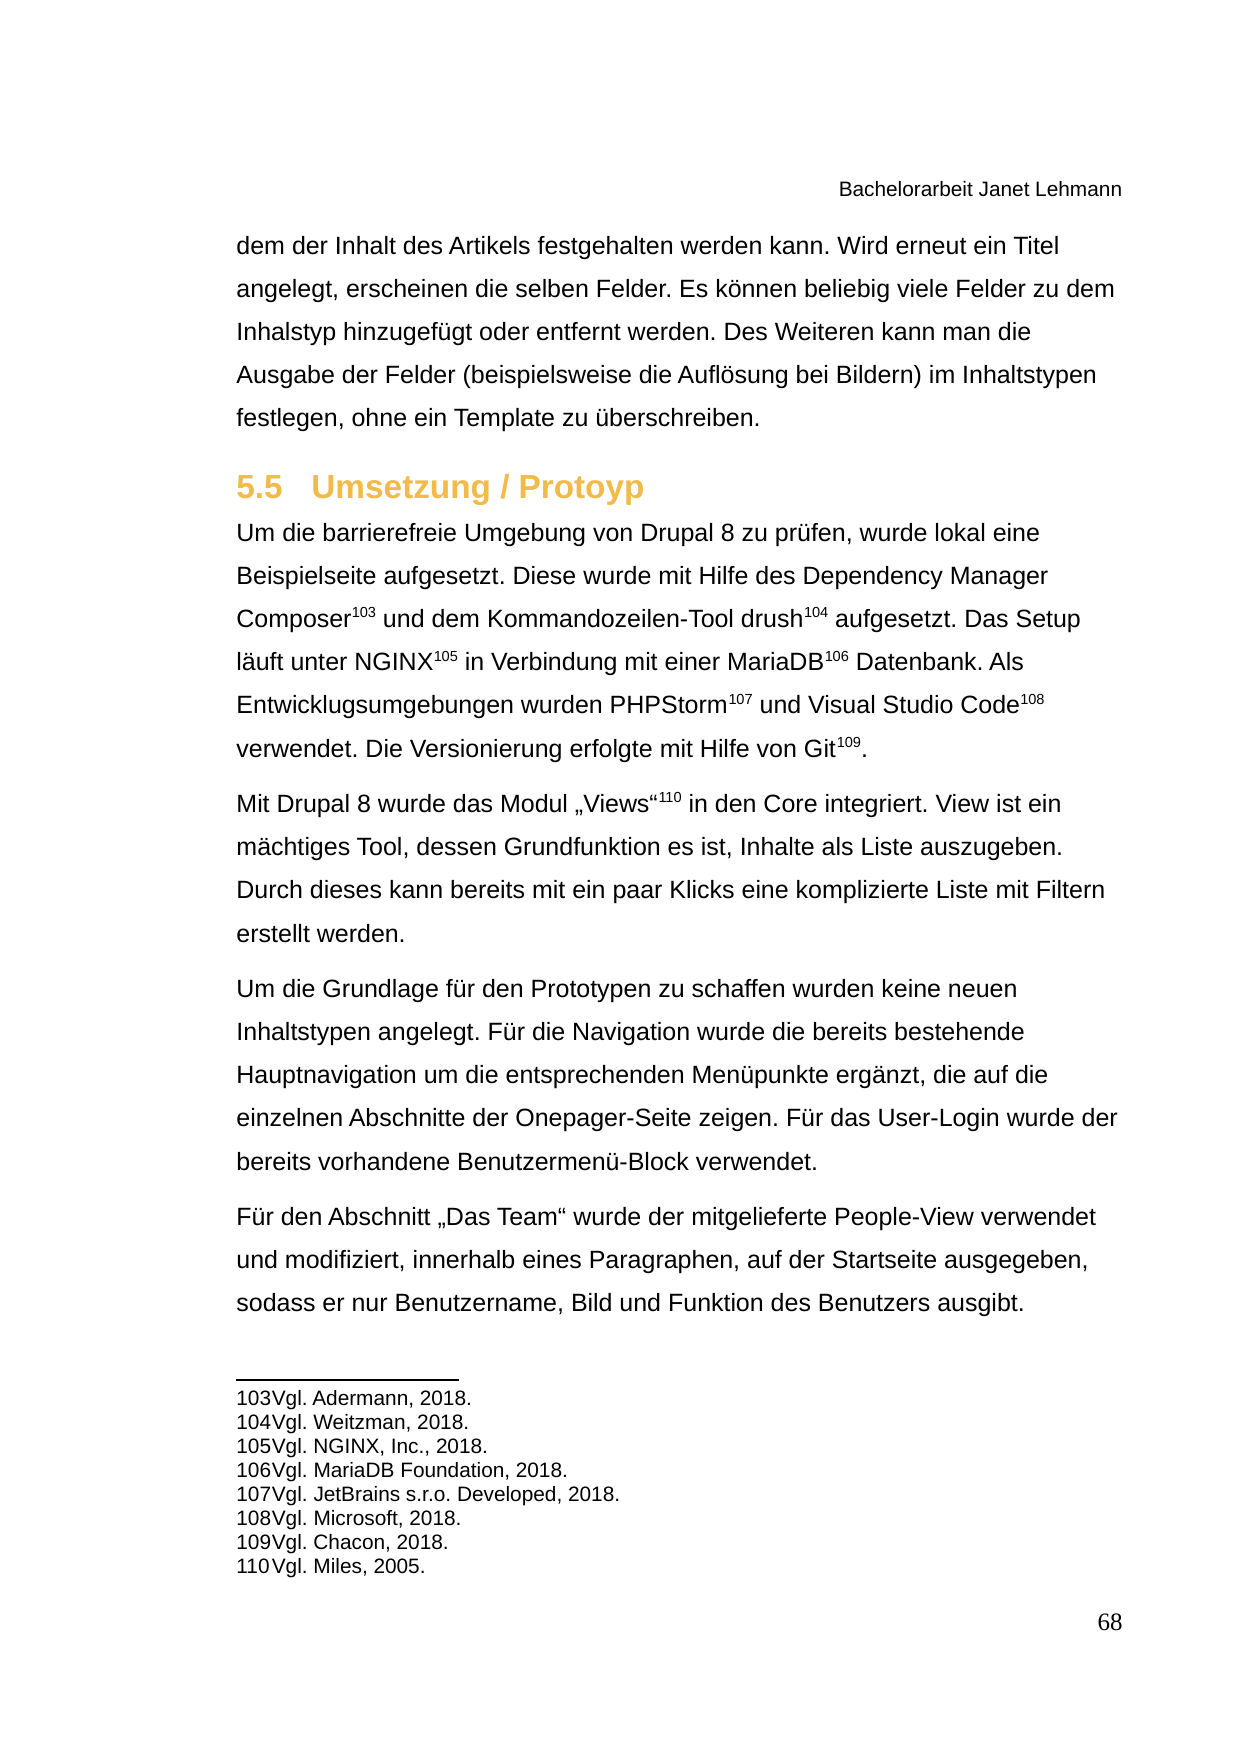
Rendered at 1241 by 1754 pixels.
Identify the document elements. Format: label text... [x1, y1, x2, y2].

text Um die Grundlage für den Prototypen zu schaffen wurden keine neuen Inhaltstypen angelegt. Für die Navigation wurde die bereits bestehende Hauptnavigation um die entsprechenden Menüpunkte ergänzt, die auf die einzelnen Abschnitte der Onepager-Seite zeigen. Für das User-Login wurde der bereits vorhandene Benutzermenü-Block verwendet. [236, 974, 1122, 1175]
text Für den Abschnitt „Das Team“ wurde der mitgelieferte People-View verwendet und modifiziert, innerhalb eines Paragraphen, auf der Startseite ausgegeben, sodass er nur Benutzername, Bild und Funktion des Benutzers ausgibt. [236, 1202, 1122, 1317]
text Im Anschluss können die Felder des Inhaltstypen und deren Beschreibungen angelegt werden. Alle Felder können dabei stets per Tabulator angesteuert werden. Inhaltstypen werden angelegt um ein Template für verschiedene, wiederkeherende Inhalte der Webseite bereitzustellen. Beispielsweise können Inhalte vom Typ Artikel angelegt werden. Durch den bereits mitgelieferten Inhaltstypen Artikel, erhält dieser Inhalt bereits ein Titel Feld und einen Body, in dem der Inhalt des Artikels festgehalten werden kann. Wird erneut ein Titel angelegt, erscheinen die selben Felder. Es können beliebig viele Felder zu dem Inhalstyp hinzugefügt oder entfernt werden. Des Weiteren kann man die Ausgabe der Felder (beispielsweise die Auflösung bei Bildern) im Inhaltstypen festlegen, ohne ein Template zu überschreiben. [236, 231, 1122, 432]
subtitle Umsetzung / Protoyp [236, 467, 1122, 506]
text Mit Drupal 8 wurde das Modul „Views“ in den Core integriert. View ist ein mächtiges Tool, dessen Grundfunktion es ist, Inhalte als Liste auszugeben. Durch dieses kann bereits mit ein paar Klicks eine komplizierte Liste mit Filtern erstellt werden. [236, 789, 1122, 947]
text Um die barrierefreie Umgebung von Drupal 8 zu prüfen, wurde lokal eine Beispielseite aufgesetzt. Diese wurde mit Hilfe des Dependency Manager Composer und dem Kommandozeilen-Tool drush aufgesetzt. Das Setup läuft unter NGINX in Verbindung mit einer MariaDB Datenbank. Als Entwicklugsumgebungen wurden PHPStorm und Visual Studio Code verwendet. Die Versionierung erfolgte mit Hilfe von Git. [236, 518, 1122, 762]
